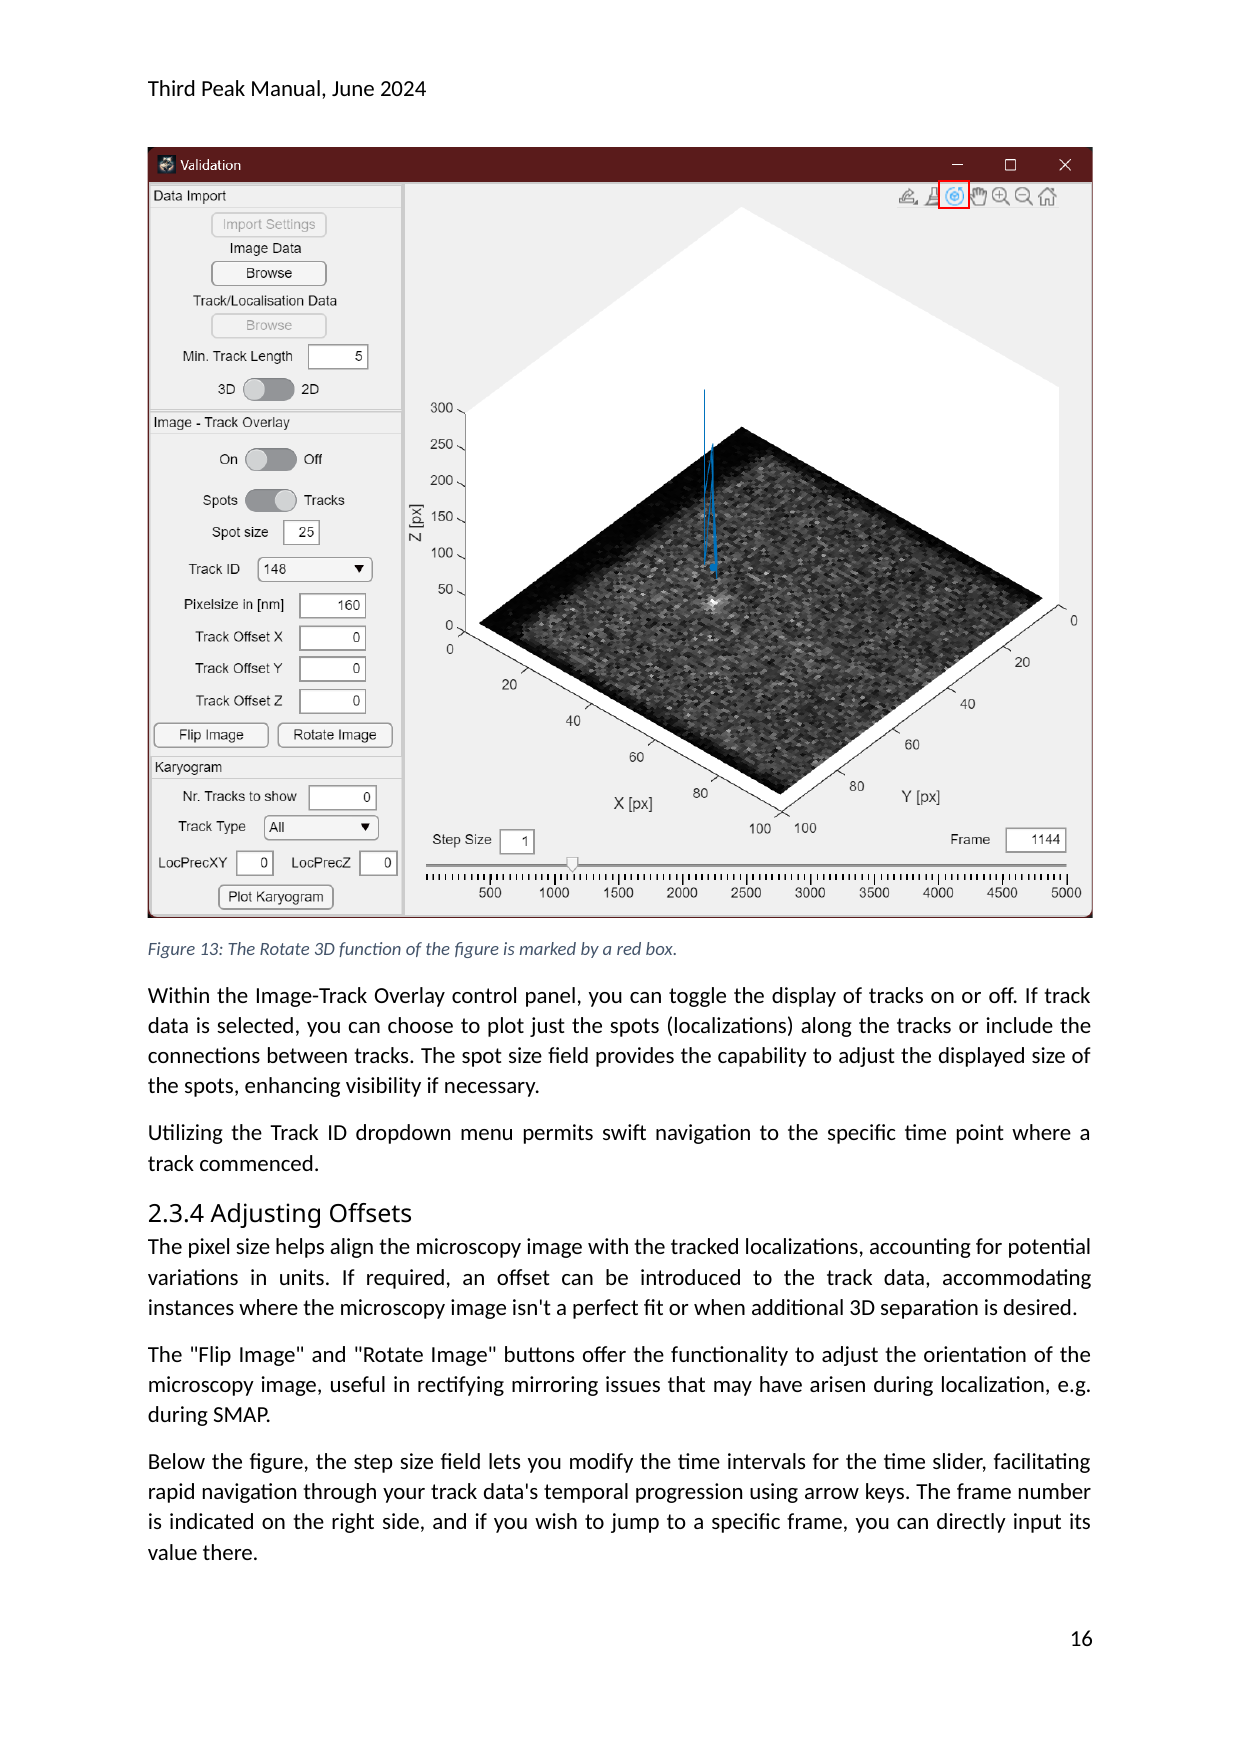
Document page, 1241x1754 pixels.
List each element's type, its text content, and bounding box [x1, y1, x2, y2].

text Utilizing the Track ID dropdown menu permits swift navigation to the specific time point where a track commenced. [148, 1118, 1093, 1177]
text Within the Image-Track Overlay control panel, you can toggle the display of tracks on or off. If track data is selected, you can choose to plot just the spots (localizations) along the tracks or include the connections between tracks. The spot size field provides the capability to adjust the displayed size of the spots, enhancing visibility if necessary. [148, 981, 1093, 1100]
subtitle 2.3.4 Adjusting Offsets [148, 1196, 1093, 1230]
text Figure 13: The Rotate 3D function of the figure is marked by a red box. [148, 937, 1093, 960]
text The pixel size helps align the microscopy image with the tracked localizations, accounting for potential variations in units. If required, an offset can be introduced to the track data, accommodating instances where the microscopy image isn't a perfect fit or when additional 3D separation is desired. [148, 1232, 1093, 1321]
text The "Flip Image" and "Rotate Image" buttons offer the functionality to adjust the orientation of the microscopy image, useful in rectifying mirroring issues that may have arisen during localization, e.g. during SMAP. [148, 1340, 1093, 1428]
picture [147, 147, 1093, 918]
text Below the figure, the step size field lets you modify the time intervals for the time slider, facilitating rapid navigation through your track data's temporal progression using arrow keys. The frame number is indicated on the right side, and if you wish to jump to a specific frame, you can directly input its value there. [148, 1447, 1093, 1566]
